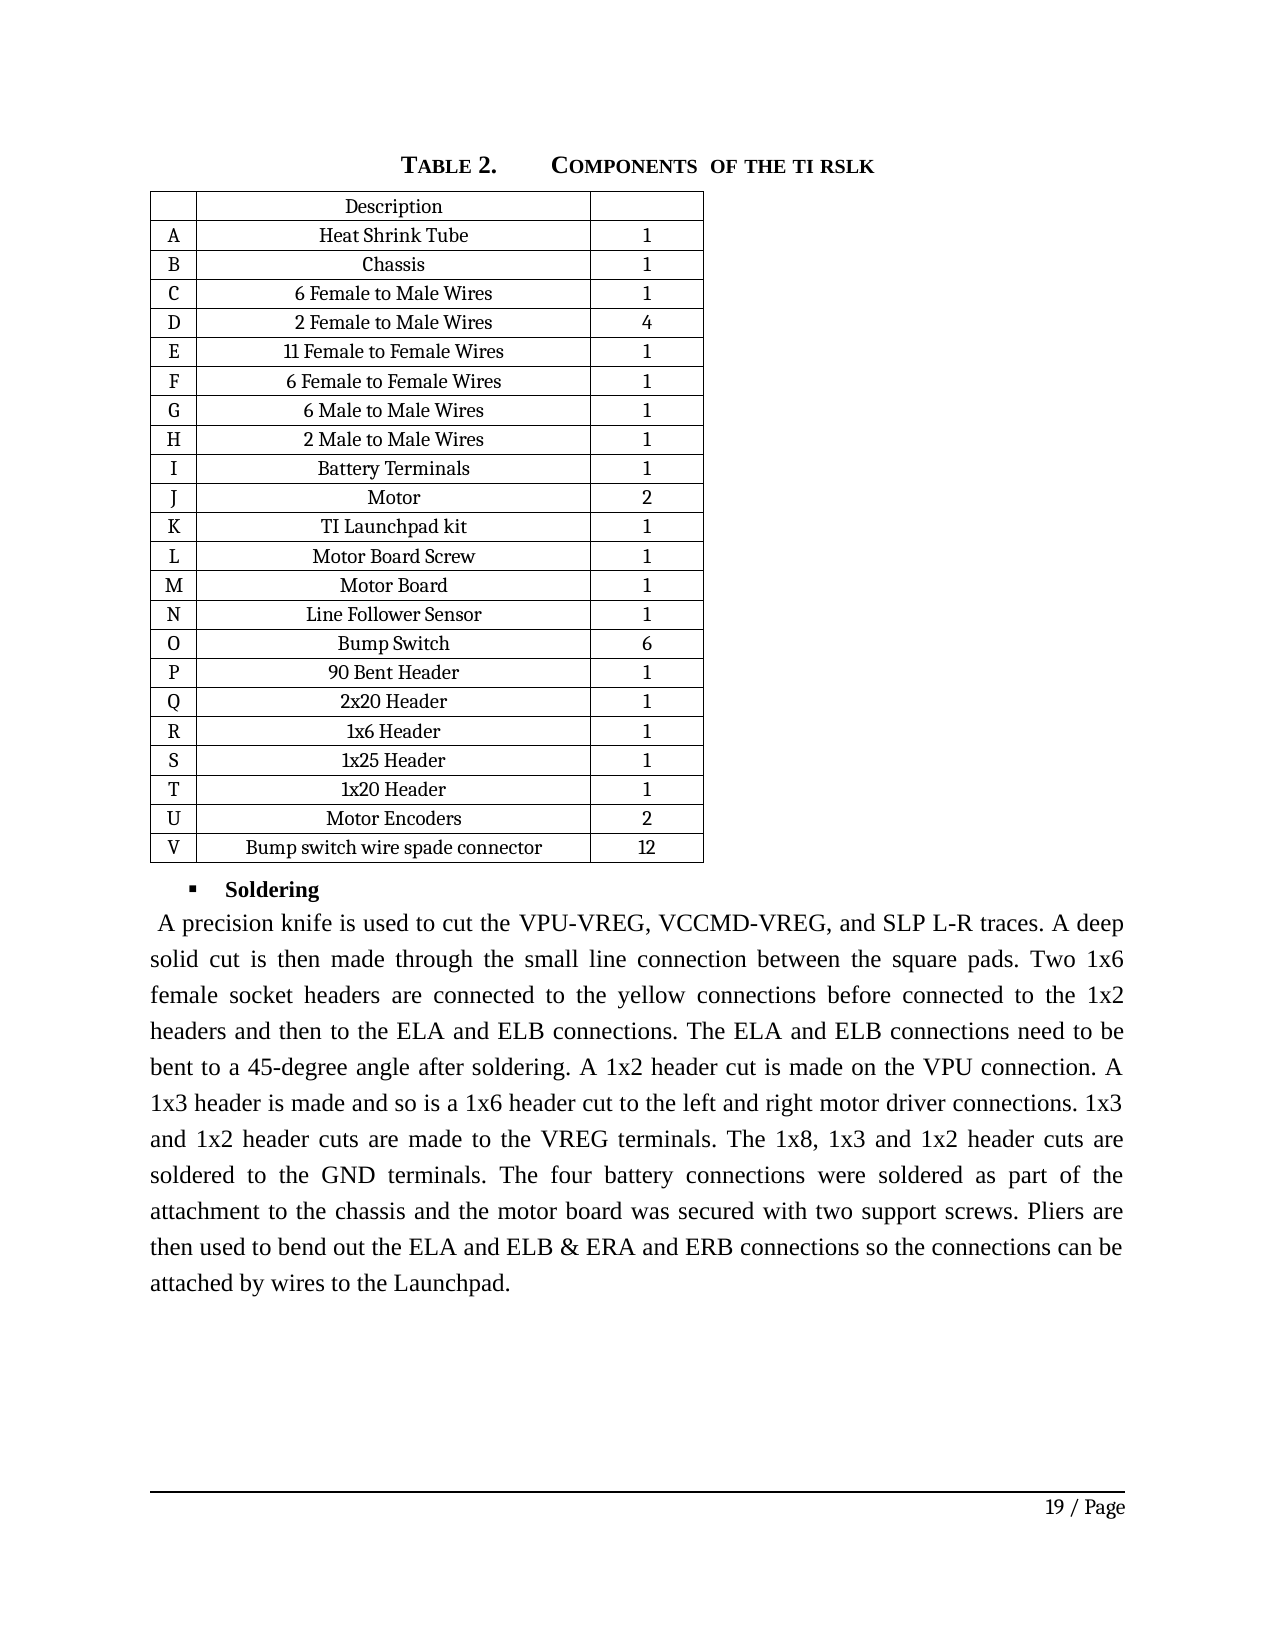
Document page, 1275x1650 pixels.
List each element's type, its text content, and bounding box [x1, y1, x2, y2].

table_cell Bump Switch [197, 630, 590, 658]
table_cell N [151, 601, 196, 629]
table_cell Motor Board Screw [197, 542, 590, 570]
table_cell 1 [591, 542, 703, 570]
table_cell Battery Terminals [197, 455, 590, 483]
table_cell O [151, 630, 196, 658]
text Components of the ti rslk [150, 150, 1125, 179]
table_cell 1 [591, 426, 703, 454]
table_cell G [151, 396, 196, 424]
table_cell 1 [591, 688, 703, 716]
table_cell 1 [591, 221, 703, 249]
table_cell L [151, 542, 196, 570]
text A precision knife is used to cut the VPU-VREG, VCCMD-VREG, and SLP L-R traces. A deep solid cut is then made through the small line connection between the square pads. Two 1x6 female socket headers are connected to the yellow connections before connected to the 1x2 headers and then to the ELA and ELB connections. The ELA and ELB connections need to be bent to a 45-degree angle after soldering. A 1x2 header cut is made on the VPU connection. A 1x3 header is made and so is a 1x6 header cut to the left and right motor driver connections. 1x3 and 1x2 header cuts are made to the VREG terminals. The 1x8, 1x3 and 1x2 header cuts are soldered to the GND terminals. The four battery connections were soldered as part of the attachment to the chassis and the motor board was secured with two support screws. Pliers are then used to bend out the ELA and ELB & ERA and ERB connections so the connections can be attached by wires to the Launchpad. [150, 908, 1125, 1296]
table_cell 2 [591, 484, 703, 512]
table_header [591, 192, 703, 220]
table_cell C [151, 280, 196, 308]
table_cell Chassis [197, 251, 590, 279]
table_cell 1x6 Header [197, 717, 590, 745]
table_cell 6 Female to Female Wires [197, 367, 590, 395]
table_cell 11 Female to Female Wires [197, 338, 590, 366]
table_cell 1 [591, 455, 703, 483]
table_cell T [151, 776, 196, 804]
table_cell 2 [591, 805, 703, 833]
table_cell S [151, 746, 196, 774]
table_cell Q [151, 688, 196, 716]
table_cell H [151, 426, 196, 454]
table_cell 1 [591, 367, 703, 395]
table_cell 1 [591, 659, 703, 687]
table_cell K [151, 513, 196, 541]
table_cell 1 [591, 513, 703, 541]
table_cell D [151, 309, 196, 337]
table_cell I [151, 455, 196, 483]
table_header Description [197, 192, 590, 220]
table_cell 1 [591, 776, 703, 804]
table_header [151, 192, 196, 220]
table_cell 6 Male to Male Wires [197, 396, 590, 424]
table_cell Motor [197, 484, 590, 512]
table_cell Motor Encoders [197, 805, 590, 833]
table_cell 1 [591, 280, 703, 308]
table_cell 6 Female to Male Wires [197, 280, 590, 308]
table_cell R [151, 717, 196, 745]
table_cell V [151, 834, 196, 862]
table_cell 90 Bent Header [197, 659, 590, 687]
table_cell M [151, 571, 196, 599]
table_cell 1 [591, 601, 703, 629]
table_cell Motor Board [197, 571, 590, 599]
table_cell Line Follower Sensor [197, 601, 590, 629]
table_cell P [151, 659, 196, 687]
table_cell 1 [591, 251, 703, 279]
table_cell 1 [591, 338, 703, 366]
table_cell 2 Male to Male Wires [197, 426, 590, 454]
table_cell Bump switch wire spade connector [197, 834, 590, 862]
table_cell U [151, 805, 196, 833]
table_cell 1 [591, 571, 703, 599]
table_cell Heat Shrink Tube [197, 221, 590, 249]
table_cell TI Launchpad kit [197, 513, 590, 541]
list Soldering [187, 876, 1125, 902]
table_cell 1x20 Header [197, 776, 590, 804]
table_cell 12 [591, 834, 703, 862]
table_cell F [151, 367, 196, 395]
table_cell 1 [591, 396, 703, 424]
table_cell 2x20 Header [197, 688, 590, 716]
table_cell A [151, 221, 196, 249]
table_cell 1x25 Header [197, 746, 590, 774]
table_cell 6 [591, 630, 703, 658]
table_cell 2 Female to Male Wires [197, 309, 590, 337]
table_cell J [151, 484, 196, 512]
table_cell E [151, 338, 196, 366]
table_cell 1 [591, 717, 703, 745]
table_cell B [151, 251, 196, 279]
table_cell 1 [591, 746, 703, 774]
table_cell 4 [591, 309, 703, 337]
